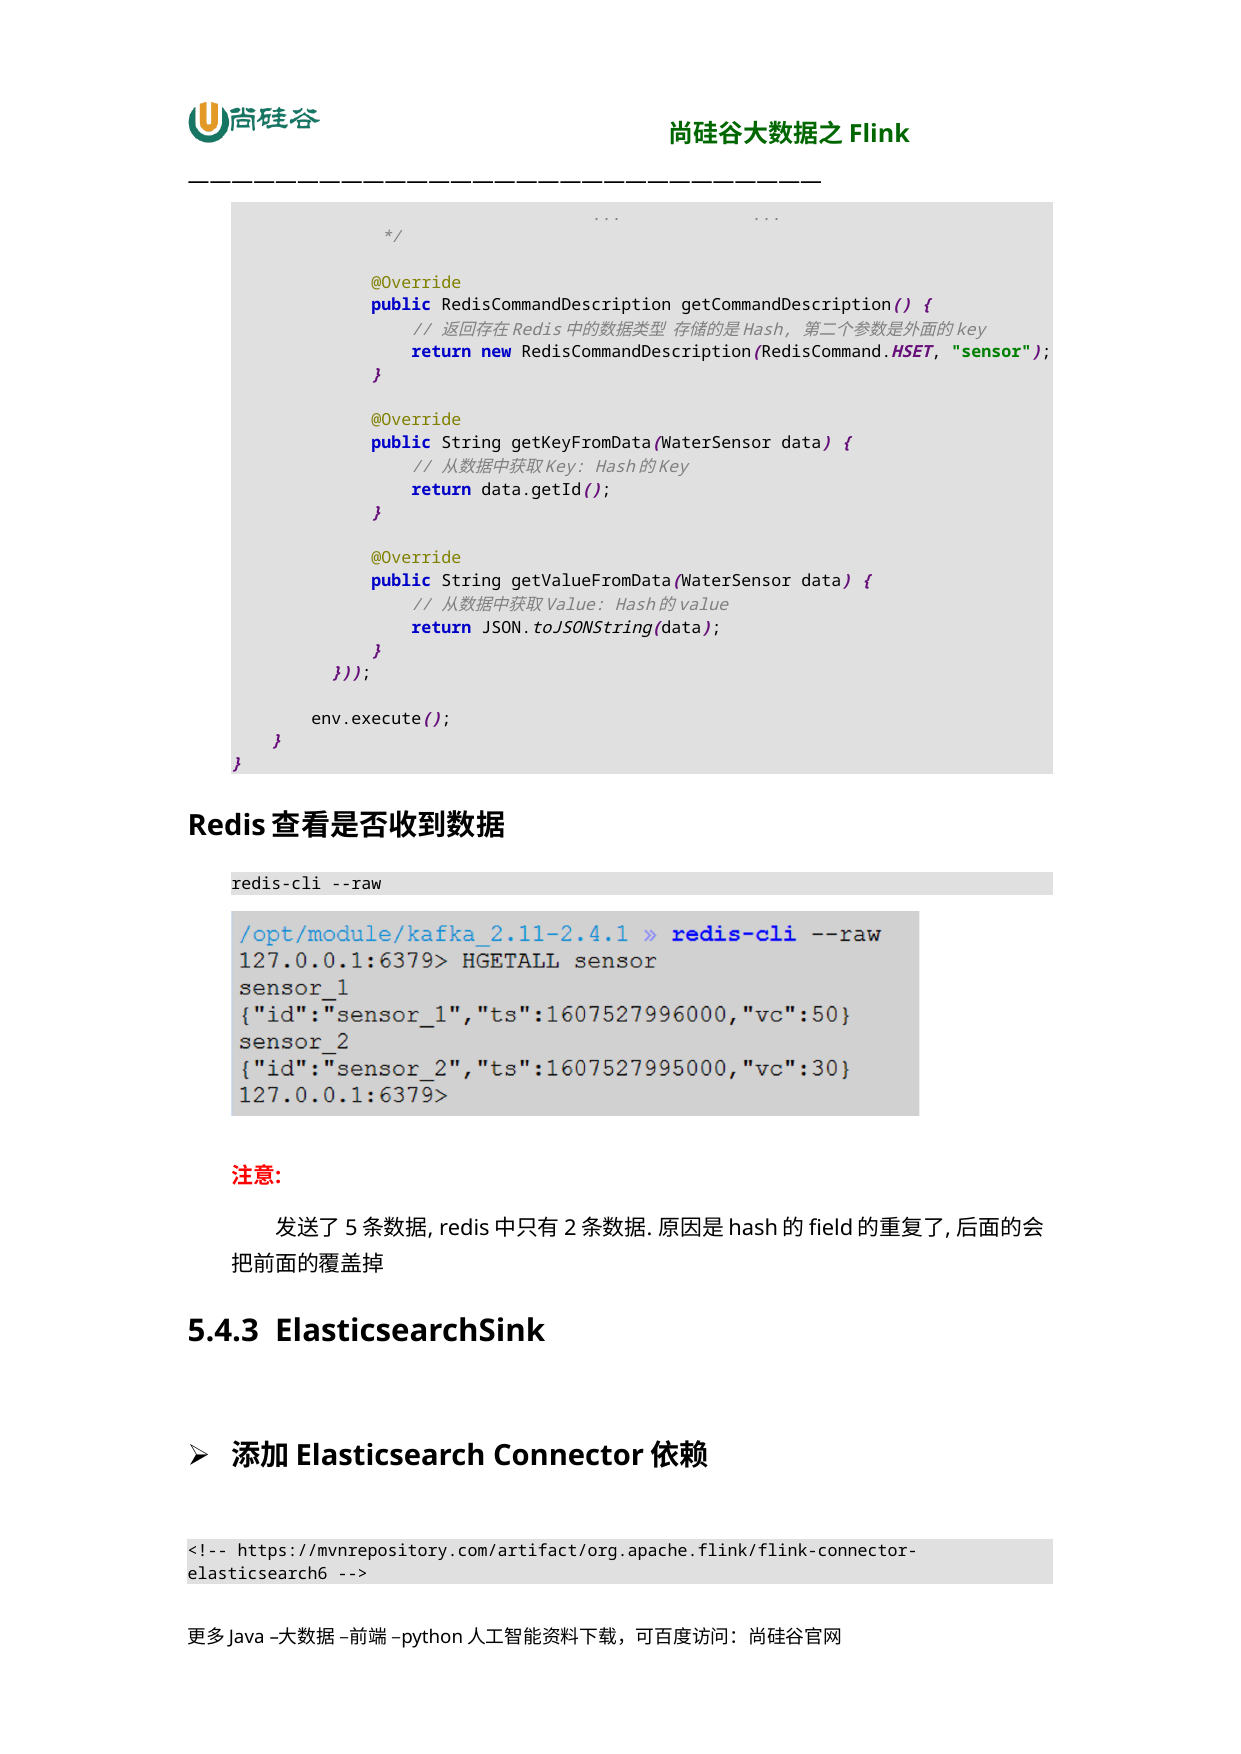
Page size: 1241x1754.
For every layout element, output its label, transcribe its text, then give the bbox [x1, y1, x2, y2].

text Redis查看是否收到数据 [187, 791, 1042, 856]
text 发送了5条数据, redis中只有2条数据. 原因是hash的field的重复了, 后面的会把前面的覆盖掉 [231, 1209, 1053, 1278]
picture [187, 101, 320, 143]
subtitle ElasticsearchSink [187, 1297, 1053, 1362]
picture [231, 911, 920, 1116]
text 注意: [231, 1158, 1053, 1190]
text 添加Elasticsearch Connector依赖 [187, 1420, 1053, 1485]
text redis-cli --raw [231, 872, 1053, 895]
text <!-- https://mvnrepository.com/artifact/org.apache.flink/flink-connector-elasticsearch6 --> [187, 1539, 1053, 1584]
